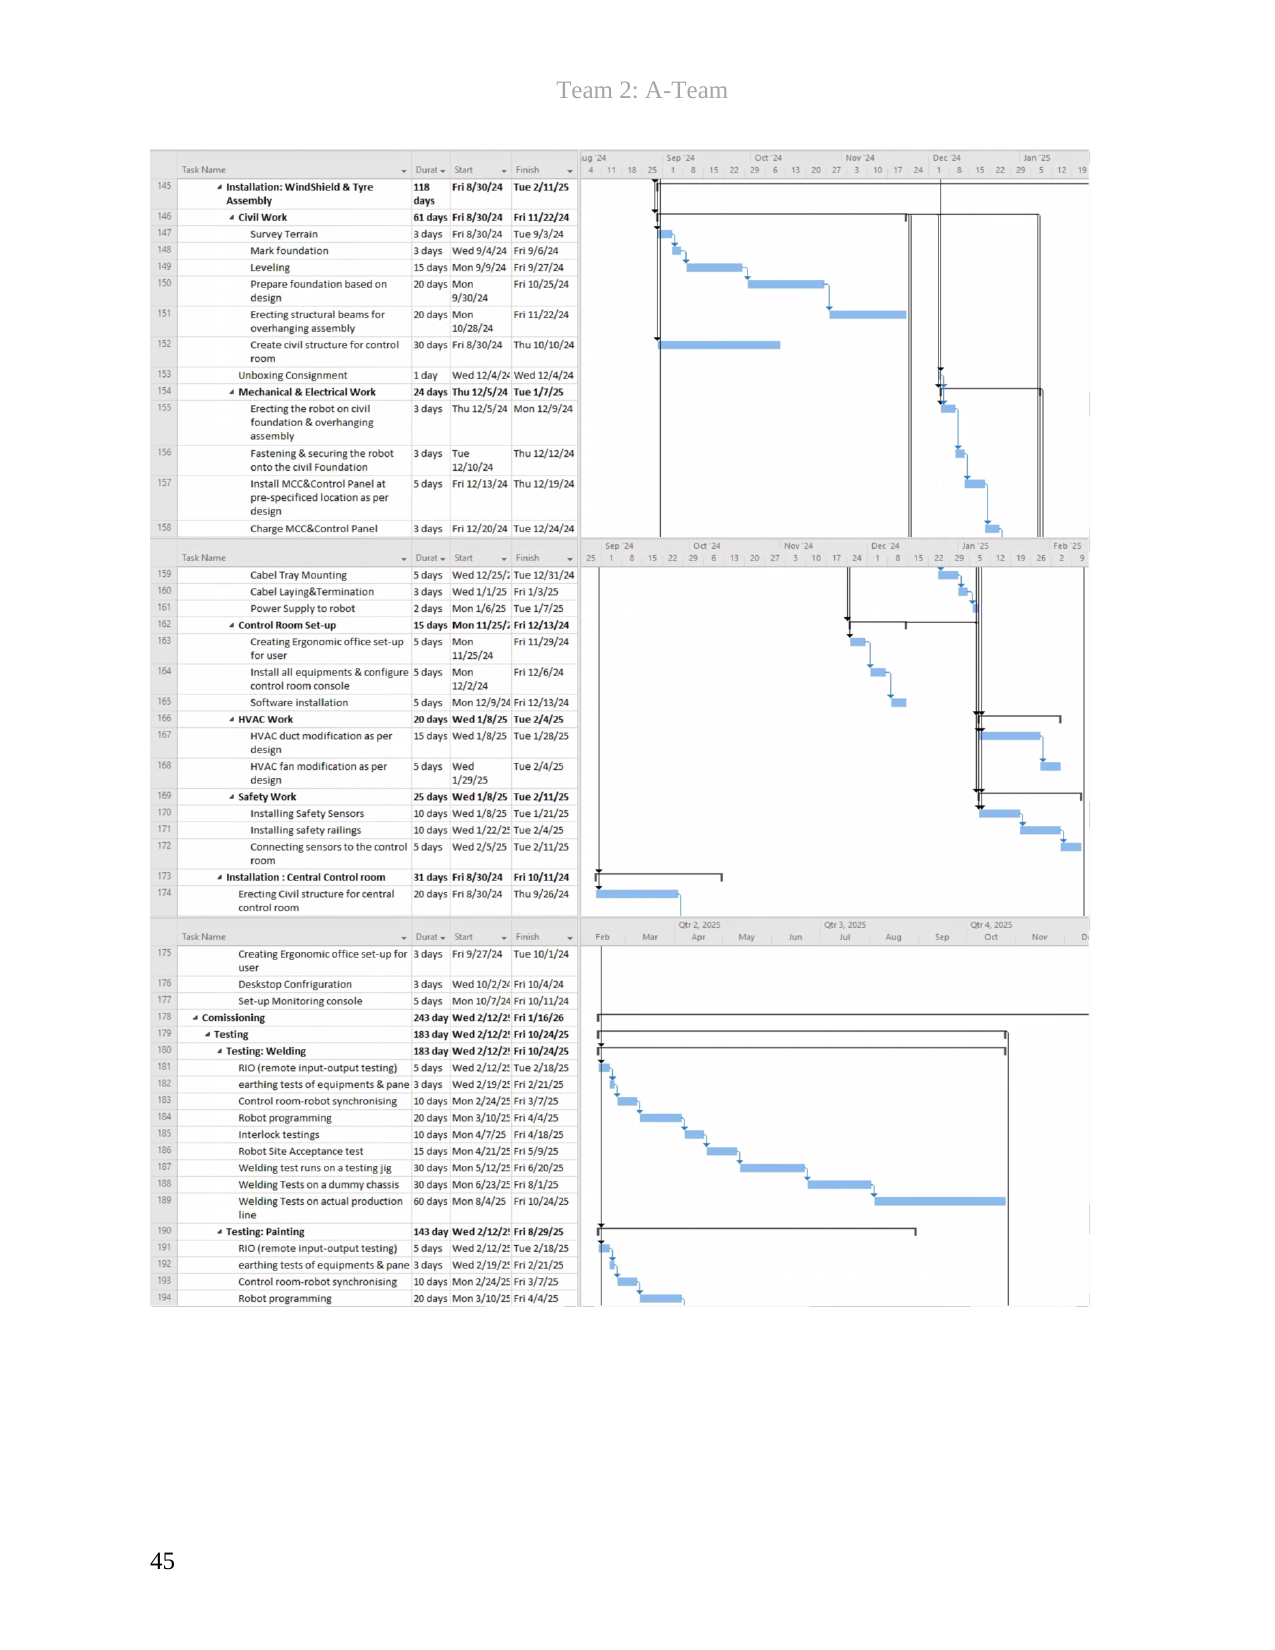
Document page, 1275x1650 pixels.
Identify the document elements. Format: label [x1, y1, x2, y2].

picture [150, 149, 1091, 1307]
